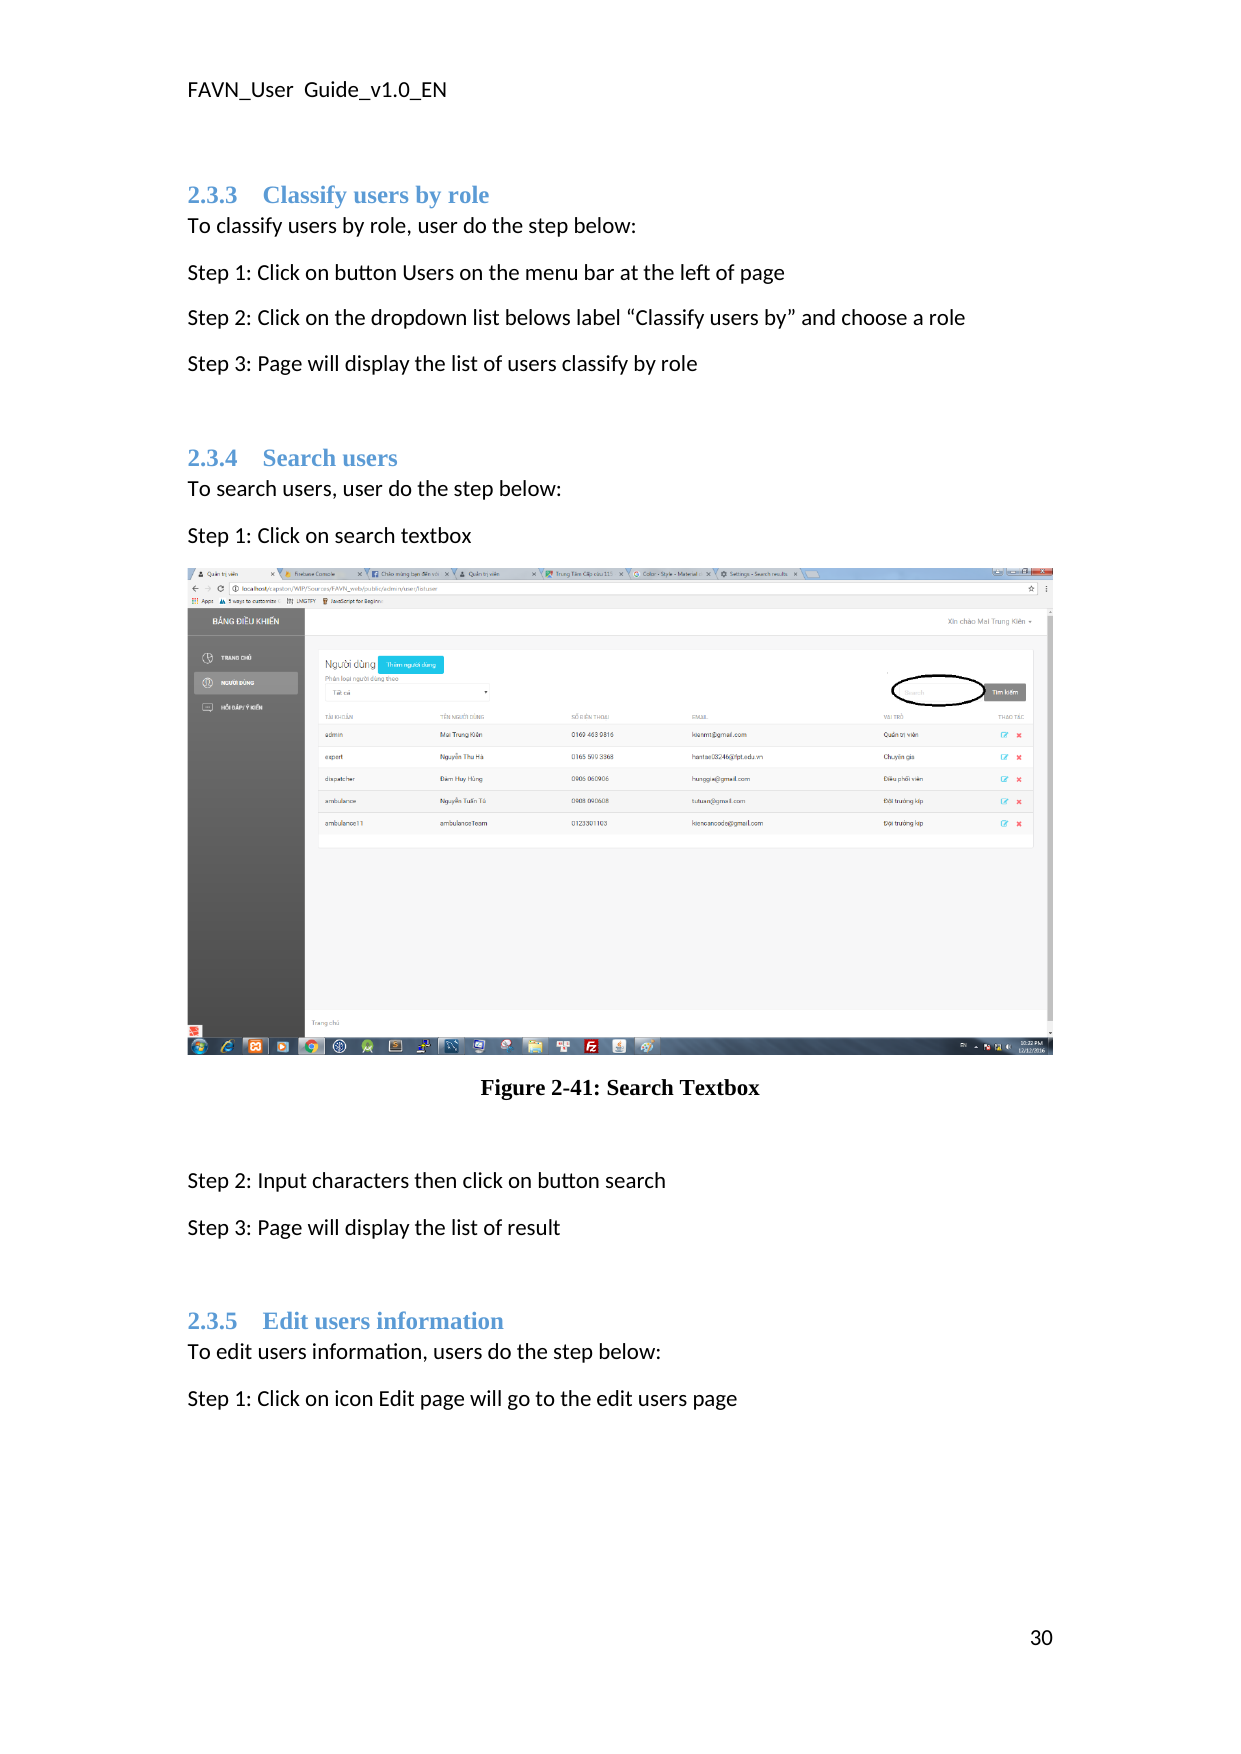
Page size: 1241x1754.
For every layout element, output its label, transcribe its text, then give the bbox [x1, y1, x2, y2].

text Step 2: Click on the dropdown list belows label “Classify users by” and choose a role [187, 303, 1053, 331]
text To classify users by role, user do the step below: [187, 211, 1053, 239]
text Figure 2-41: Search Textbox [187, 1074, 1053, 1100]
text To edit users information, users do the step below: [187, 1337, 1053, 1365]
text Step 1: Click on search textbox [187, 521, 1053, 549]
subtitle Edit users information [187, 1306, 1053, 1335]
text Step 2: Input characters then click on button search [187, 1166, 1053, 1194]
subtitle Search users [187, 443, 1053, 472]
text Step 3: Page will display the list of result [187, 1213, 1053, 1241]
text Step 3: Page will display the list of users classify by role [187, 349, 1053, 377]
text Step 1: Click on icon Edit page will go to the edit users page [187, 1384, 1053, 1412]
text To search users, user do the step below: [187, 474, 1053, 502]
list Step 1: Click on button Users on the menu bar at the left of page [187, 258, 1053, 286]
picture [187, 568, 1053, 1055]
subtitle Classify users by role [187, 180, 1053, 209]
